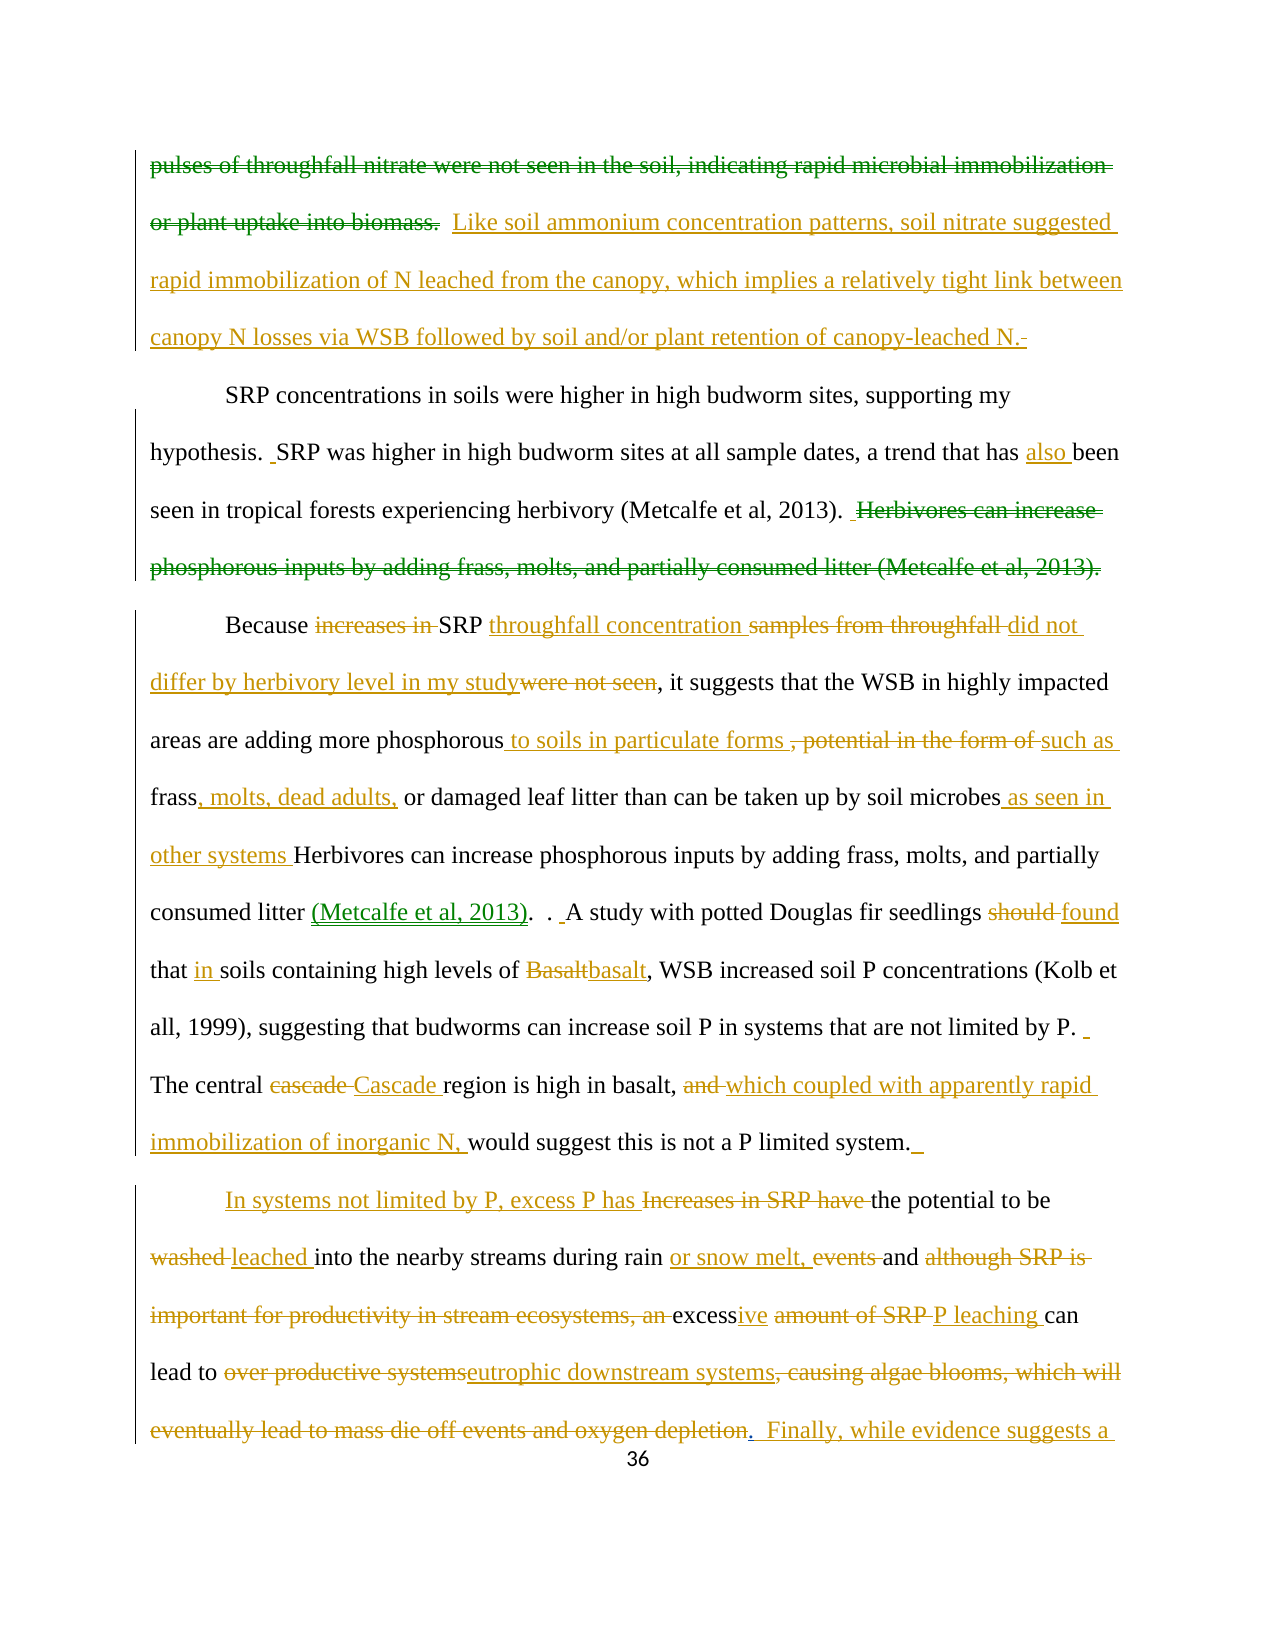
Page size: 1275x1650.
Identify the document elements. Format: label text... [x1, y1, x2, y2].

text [150, 150, 1125, 351]
text SRP concentrations in soils were higher in high budworm sites, supporting my hypothesis. SRP was higher in high budworm sites at all sample dates, a trend that has been seen in tropical forests experiencing herbivory (Metcalfe et al, 2013). [150, 380, 1125, 581]
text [150, 1185, 1125, 1444]
text Because SRP , it suggests that the WSB in highly impacted areas are adding more phosphorousfrass or damaged leaf litter than can be taken up by soil microbes. A study with potted Douglas fir seedlings that soils containing high levels of , WSB increased soil P concentrations (Kolb et all, 1999), suggesting that budworms can increase soil P in systems that are not limited by P. The central region is high in basalt, would suggest this is not a P limited system. [150, 610, 1125, 1156]
